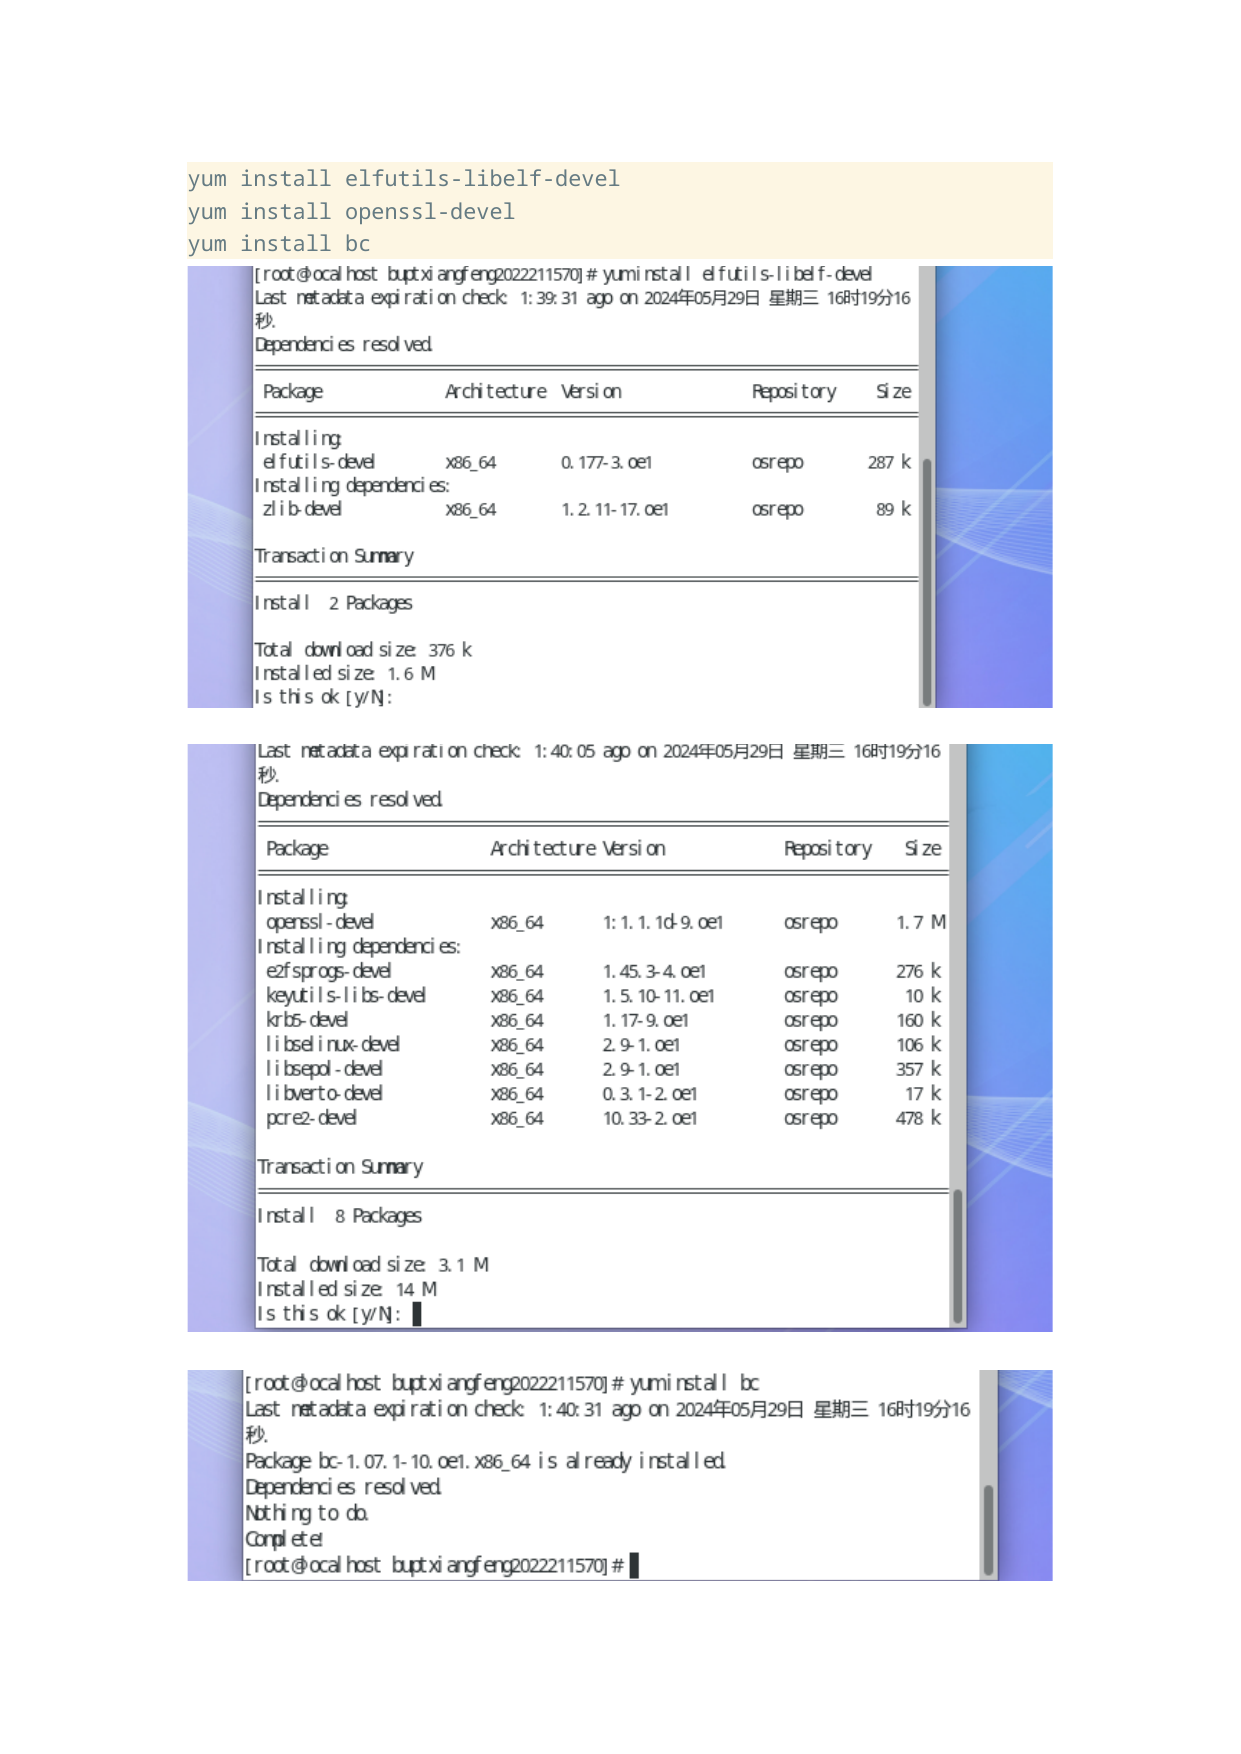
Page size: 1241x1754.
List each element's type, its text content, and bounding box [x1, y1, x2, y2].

picture [187, 1370, 1053, 1581]
text yum install bc [187, 227, 1053, 259]
picture [187, 744, 1053, 1332]
text yum install elfutils-libelf-devel [187, 162, 1053, 194]
picture [187, 266, 1053, 708]
text yum install openssl-devel [187, 194, 1053, 227]
